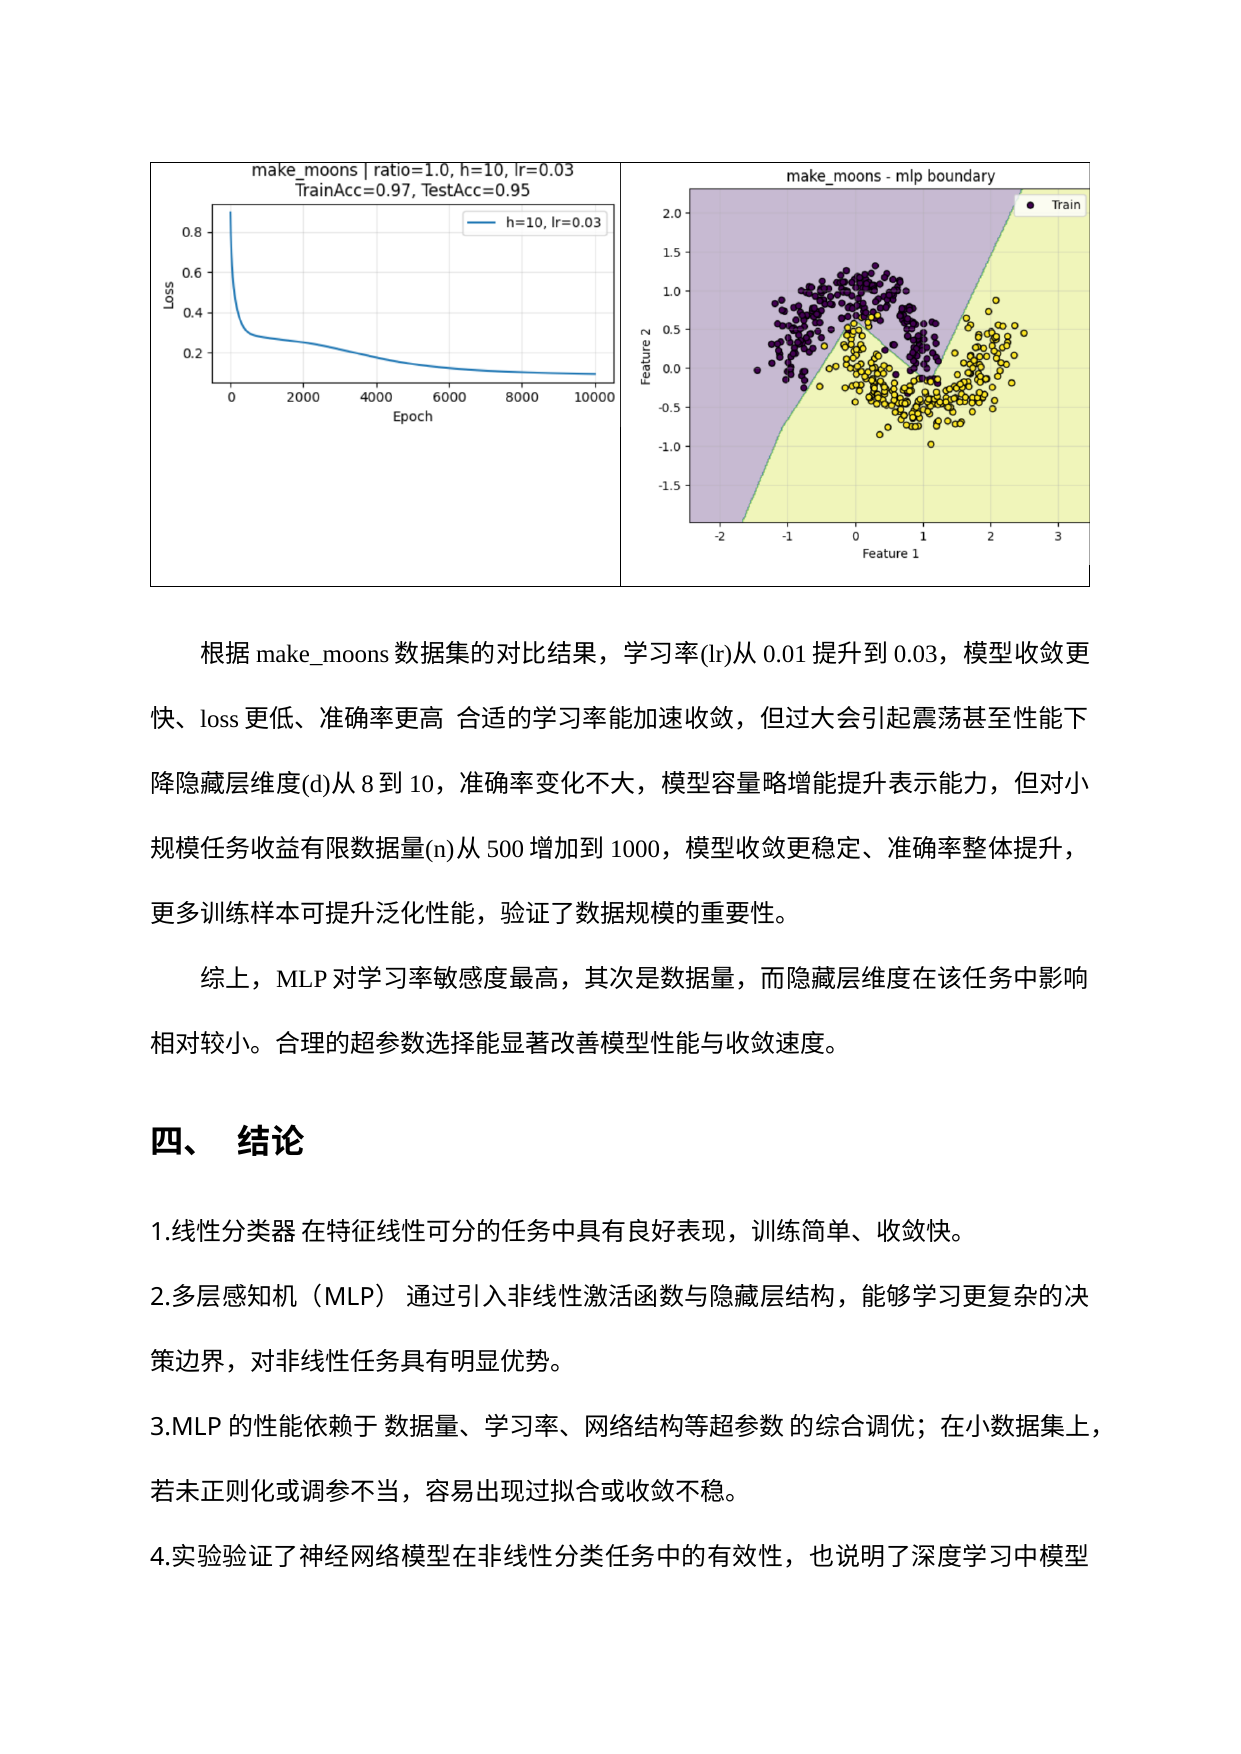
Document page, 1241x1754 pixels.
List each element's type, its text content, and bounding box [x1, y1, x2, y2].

table_cell [151, 163, 620, 586]
picture [631, 163, 1090, 565]
text 1.线性分类器 在特征线性可分的任务中具有良好表现，训练简单、收敛快。 [150, 1197, 1090, 1262]
text 2.多层感知机（MLP） 通过引入非线性激活函数与隐藏层结构，能够学习更复杂的决策边界，对非线性任务具有明显优势。 [150, 1262, 1090, 1392]
list 结论 [150, 1107, 1090, 1172]
text 综上，MLP对学习率敏感度最高，其次是数据量，而隐藏层维度在该任务中影响相对较小。合理的超参数选择能显著改善模型性能与收敛速度。 [150, 944, 1090, 1074]
picture [161, 163, 621, 427]
text 根据make_moons数据集的对比结果，学习率(lr)从0.01提升到0.03，模型收敛更快、loss更低、准确率更高 合适的学习率能加速收敛，但过大会引起震荡甚至性能下降隐藏层维度(d)从8到10，准确率变化不大，模型容量略增能提升表示能力，但对小规模任务收益有限数据量(n) 从500增加到1000，模型收敛更稳定、准确率整体提升，更多训练样本可提升泛化性能，验证了数据规模的重要性。 [150, 619, 1090, 944]
text 3.MLP 的性能依赖于 数据量、学习率、网络结构等超参数 的综合调优；在小数据集上，若未正则化或调参不当，容易出现过拟合或收敛不稳。 [150, 1392, 1090, 1522]
table_cell [621, 163, 1089, 586]
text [150, 1522, 1090, 1587]
